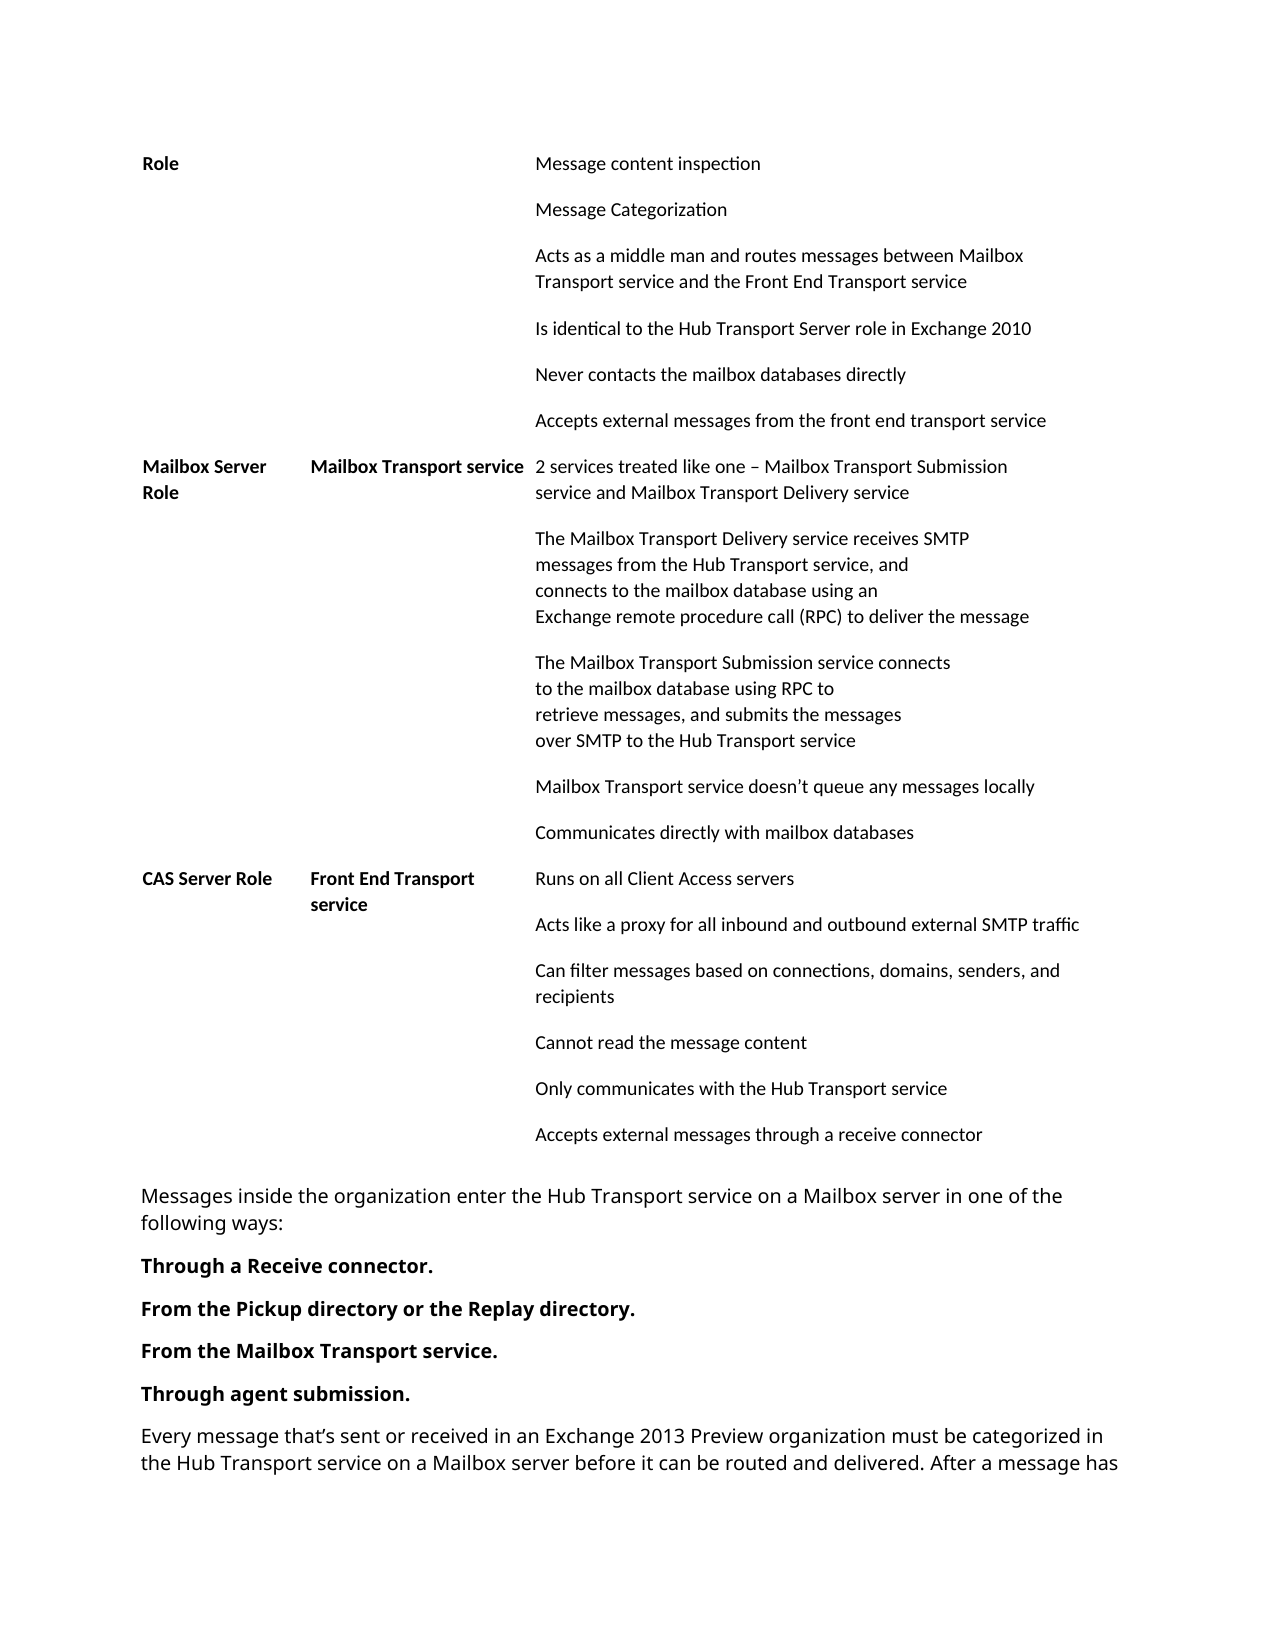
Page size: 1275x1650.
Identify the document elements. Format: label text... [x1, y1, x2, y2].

text From the Mailbox Transport service. [141, 1337, 1125, 1364]
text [141, 1423, 1125, 1477]
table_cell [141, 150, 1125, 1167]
text Through a Receive connector. [141, 1252, 1125, 1279]
text From the Pickup directory or the Replay directory. [141, 1295, 1125, 1322]
text Through agent submission. [141, 1380, 1125, 1407]
text Messages inside the organization enter the Hub Transport service on a Mailbox server in one of the following ways: [141, 1183, 1125, 1237]
